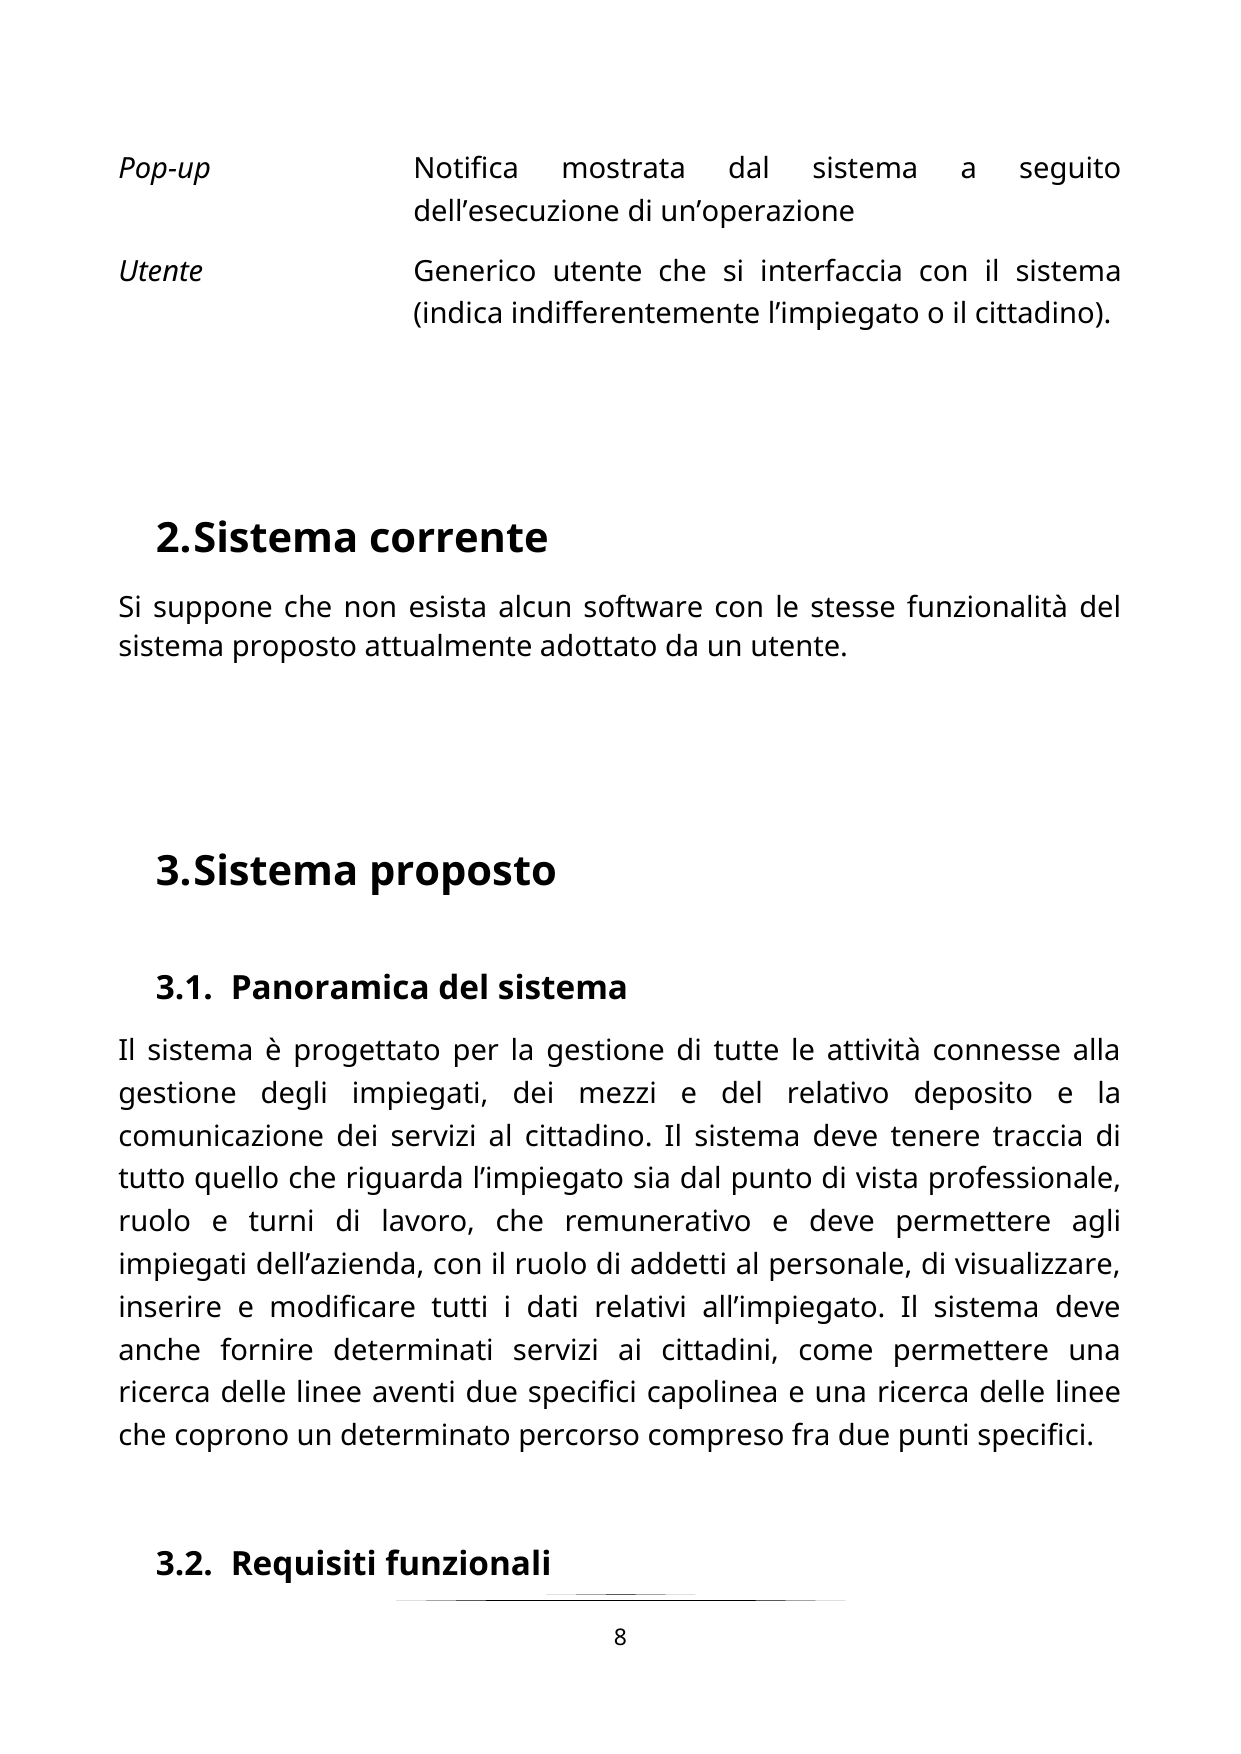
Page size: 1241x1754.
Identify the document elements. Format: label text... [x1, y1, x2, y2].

list Panoramica del sistema [156, 964, 1122, 1009]
list Sistema proposto [156, 841, 1122, 898]
text Pop-up Notifica mostrata dal sistema a seguito dell’esecuzione di un’operazione [118, 148, 1122, 230]
text Utente Generico utente che si interfaccia con il sistema (indica indifferentemente l’impiegato o il cittadino). [118, 250, 1122, 332]
text Il sistema è progettato per la gestione di tutte le attività connesse alla gestione degli impiegati, dei mezzi e del relativo deposito e la comunicazione dei servizi al cittadino. Il sistema deve tenere traccia di tutto quello che riguarda l’impiegato sia dal punto di vista professionale, ruolo e turni di lavoro, che remunerativo e deve permettere agli impiegati dell’azienda, con il ruolo di addetti al personale, di visualizzare, inserire e modificare tutti i dati relativi all’impiegato. Il sistema deve anche fornire determinati servizi ai cittadini, come permettere una ricerca delle linee aventi due specifici capolinea e una ricerca delle linee che coprono un determinato percorso compreso fra due punti specifici. [118, 1029, 1122, 1454]
list Requisiti funzionali [156, 1540, 1122, 1585]
text Si suppone che non esista alcun software con le stesse funzionalità del sistema proposto attualmente adottato da un utente. [118, 586, 1122, 665]
list Sistema corrente [156, 508, 1122, 565]
